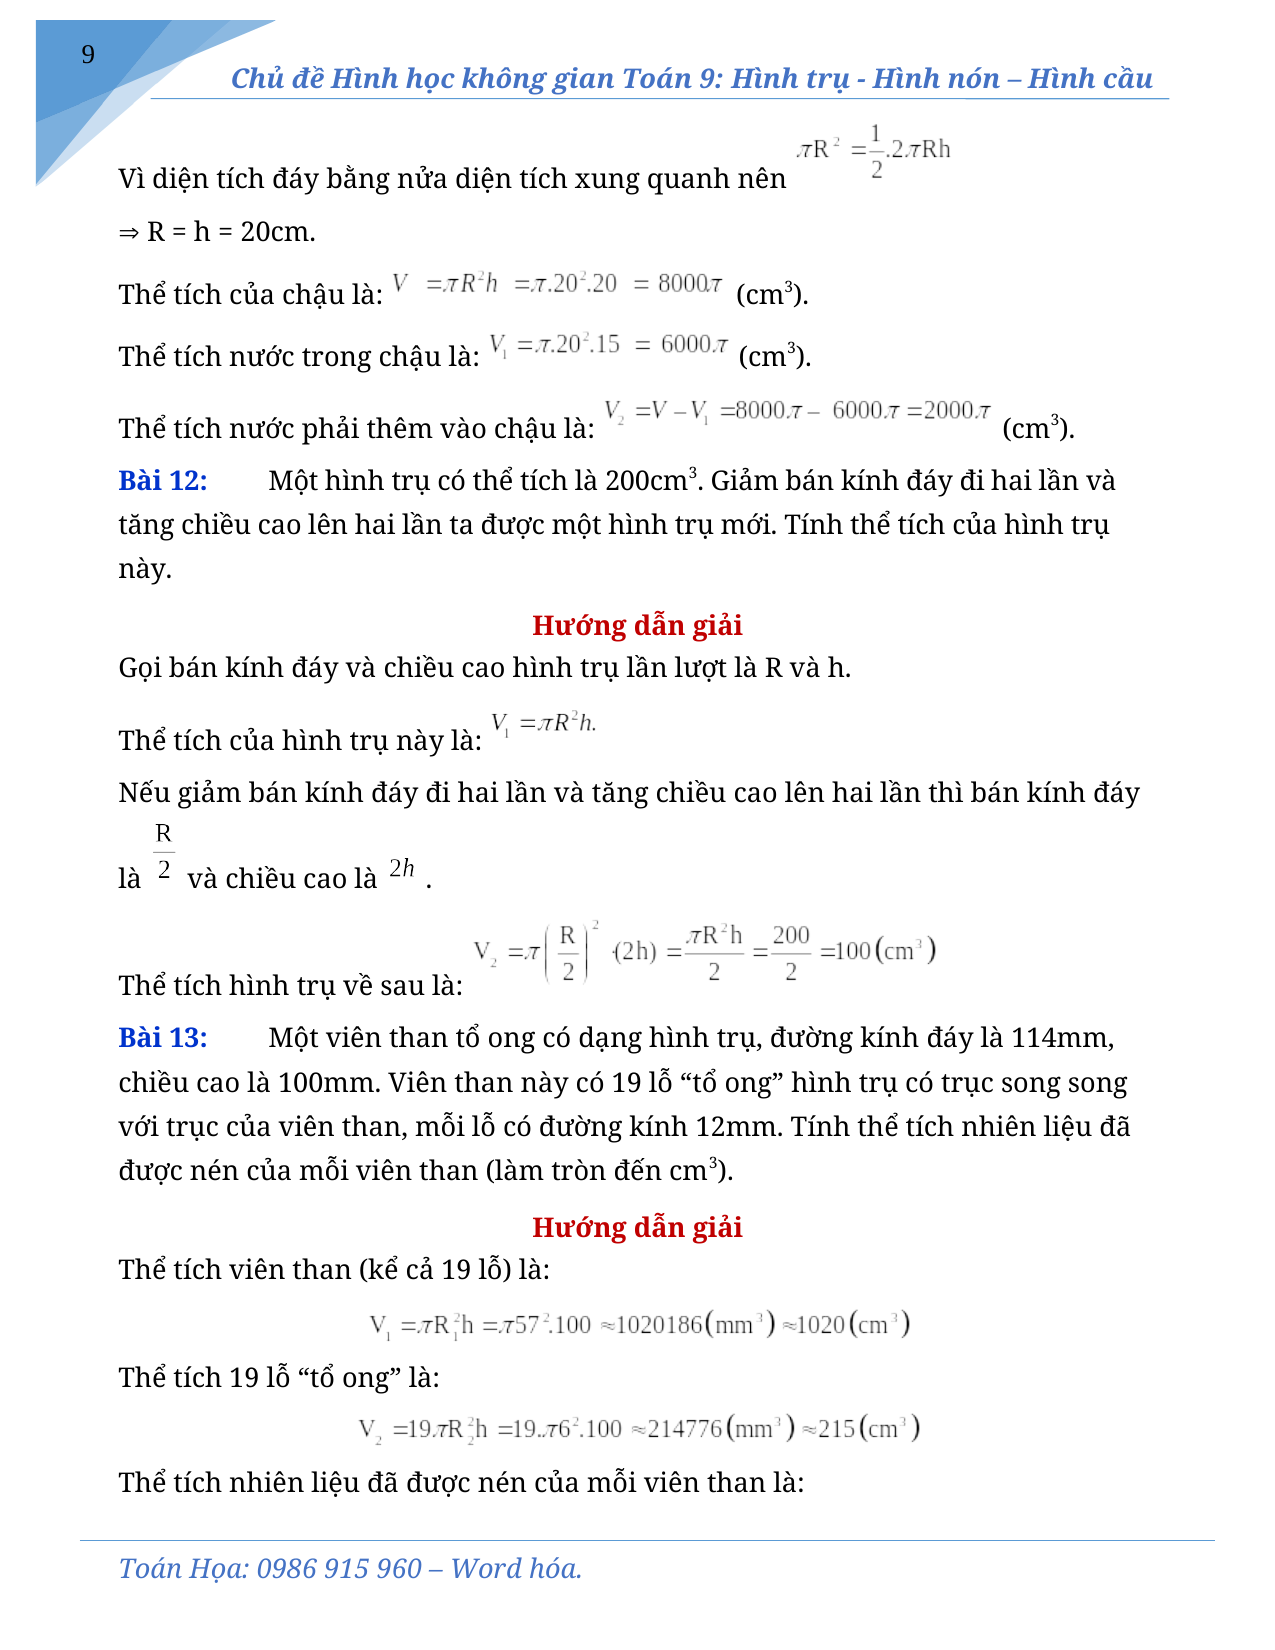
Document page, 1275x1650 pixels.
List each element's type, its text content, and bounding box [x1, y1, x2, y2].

text Nếu giảm bán kính đáy đi hai lần và tăng chiều cao lên hai lần thì bán kính đáy là và chiều cao là . [118, 774, 1157, 897]
text Vì diện tích đáy bằng nửa diện tích xung quanh nên [118, 118, 1157, 197]
list Thể tích viên than (kể cả 19 lỗ) là: [118, 1250, 1157, 1287]
list Hướng dẫn giải [118, 1208, 1157, 1245]
text Thể tích của chậu là: (cm3). [118, 265, 1157, 312]
text Thể tích nước phải thêm vào chậu là: (cm3). [118, 393, 1157, 446]
text Thể tích hình trụ về sau là: [118, 912, 1157, 1003]
text Thể tích nước trong chậu là: (cm3). [118, 326, 1157, 374]
text Thể tích của hình trụ này là: [118, 704, 1157, 758]
list Gọi bán kính đáy và chiều cao hình trụ lần lượt là R và h. [118, 649, 1157, 686]
text Thể tích nhiên liệu đã được nén của mỗi viên than là: [118, 1463, 1157, 1500]
list Hướng dẫn giải [118, 607, 1157, 643]
text R = h = 20cm. [118, 212, 1157, 249]
text Thể tích 19 lỗ “tổ ong” là: [118, 1359, 1157, 1396]
picture [35, 20, 278, 188]
text Bài 12: Một hình trụ có thể tích là 200cm3. Giảm bán kính đáy đi hai lần và tăng chiều cao lên hai lần ta được một hình trụ mới. Tính thể tích của hình trụ này. [118, 462, 1157, 587]
text Bài 13: Một viên than tổ ong có dạng hình trụ, đường kính đáy là 114mm, chiều cao là 100mm. Viên than này có 19 lỗ “tổ ong” hình trụ có trục song song với trục của viên than, mỗi lỗ có đường kính 12mm. Tính thể tích nhiên liệu đã được nén của mỗi viên than (làm tròn đến cm3). [118, 1019, 1157, 1188]
